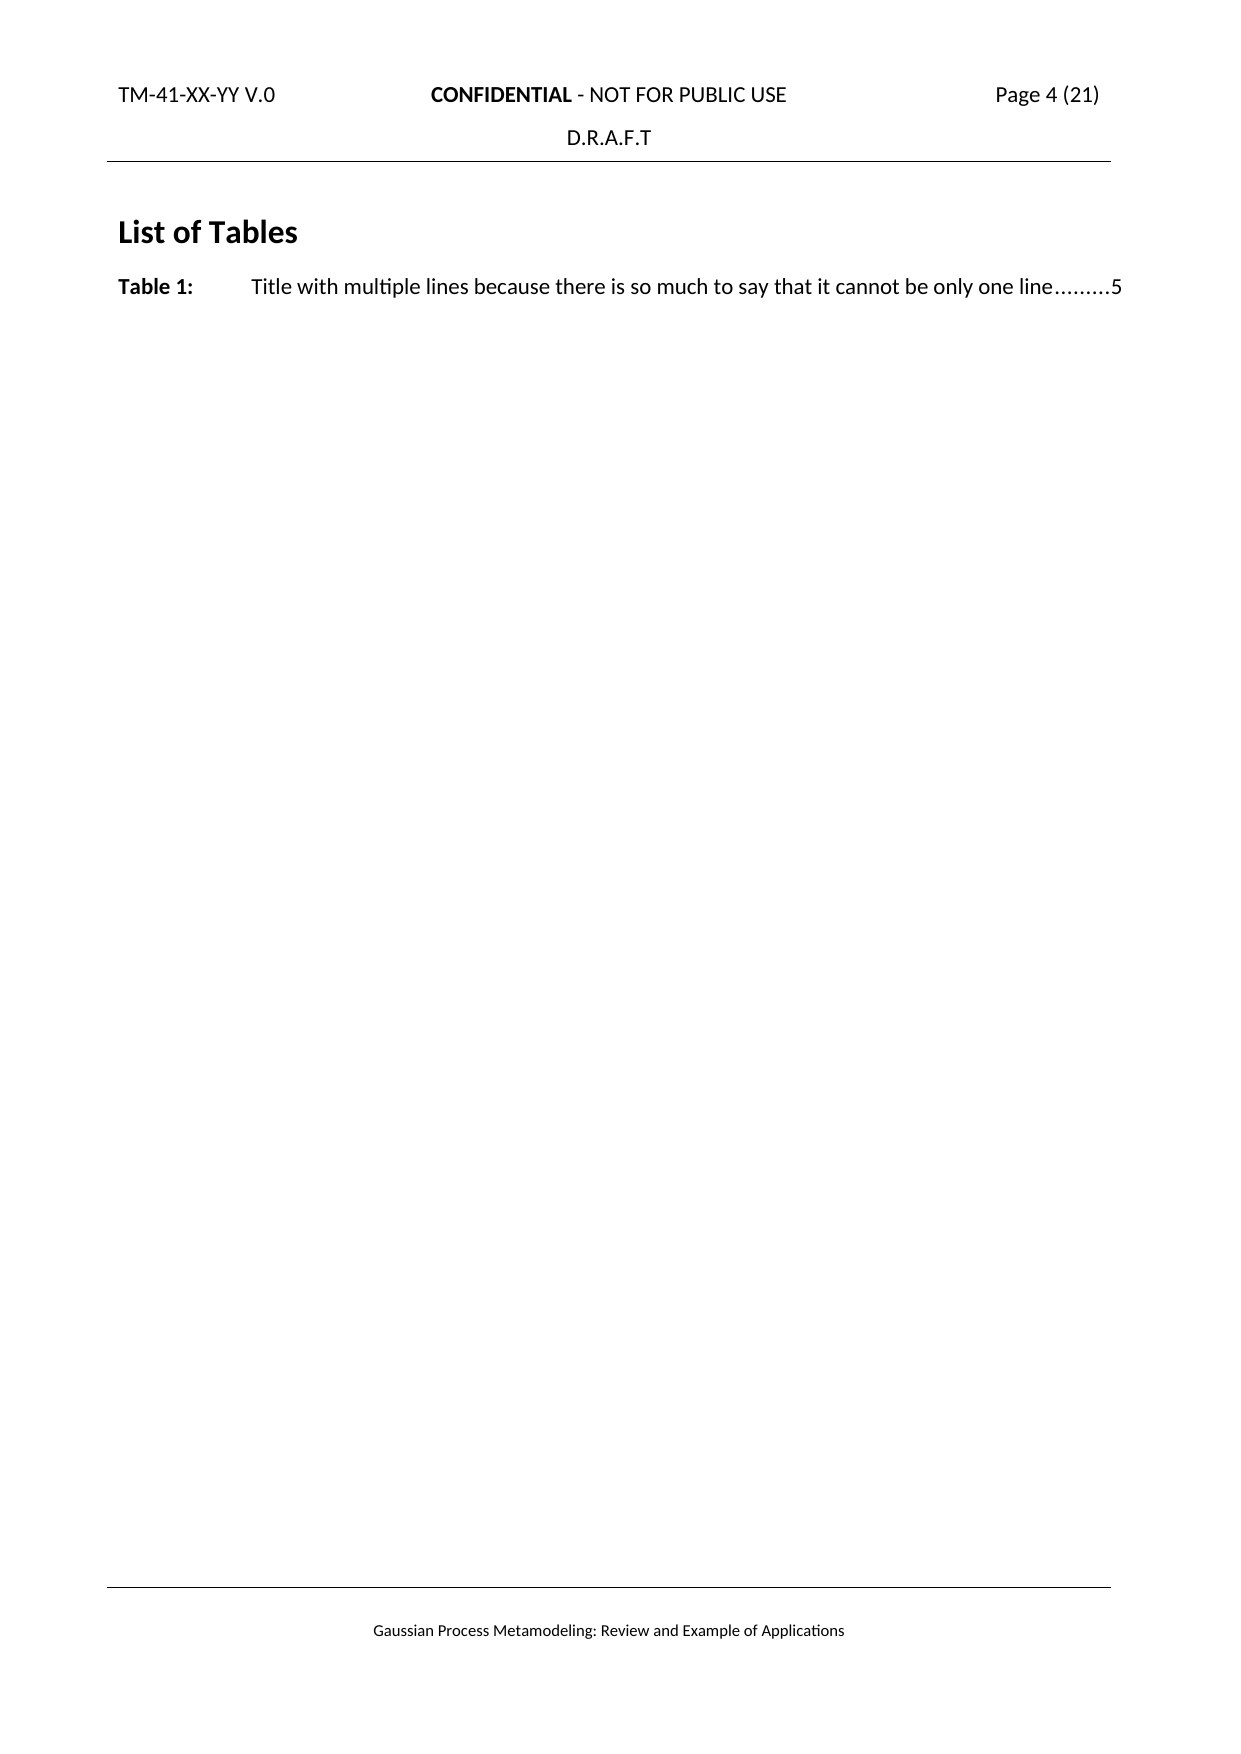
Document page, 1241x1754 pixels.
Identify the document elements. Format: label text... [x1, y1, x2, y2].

subtitle List of Tables [118, 211, 1122, 252]
text Table 1: Title with multiple lines because there is so much to say that it cannot be only one line 5 [118, 272, 1122, 300]
